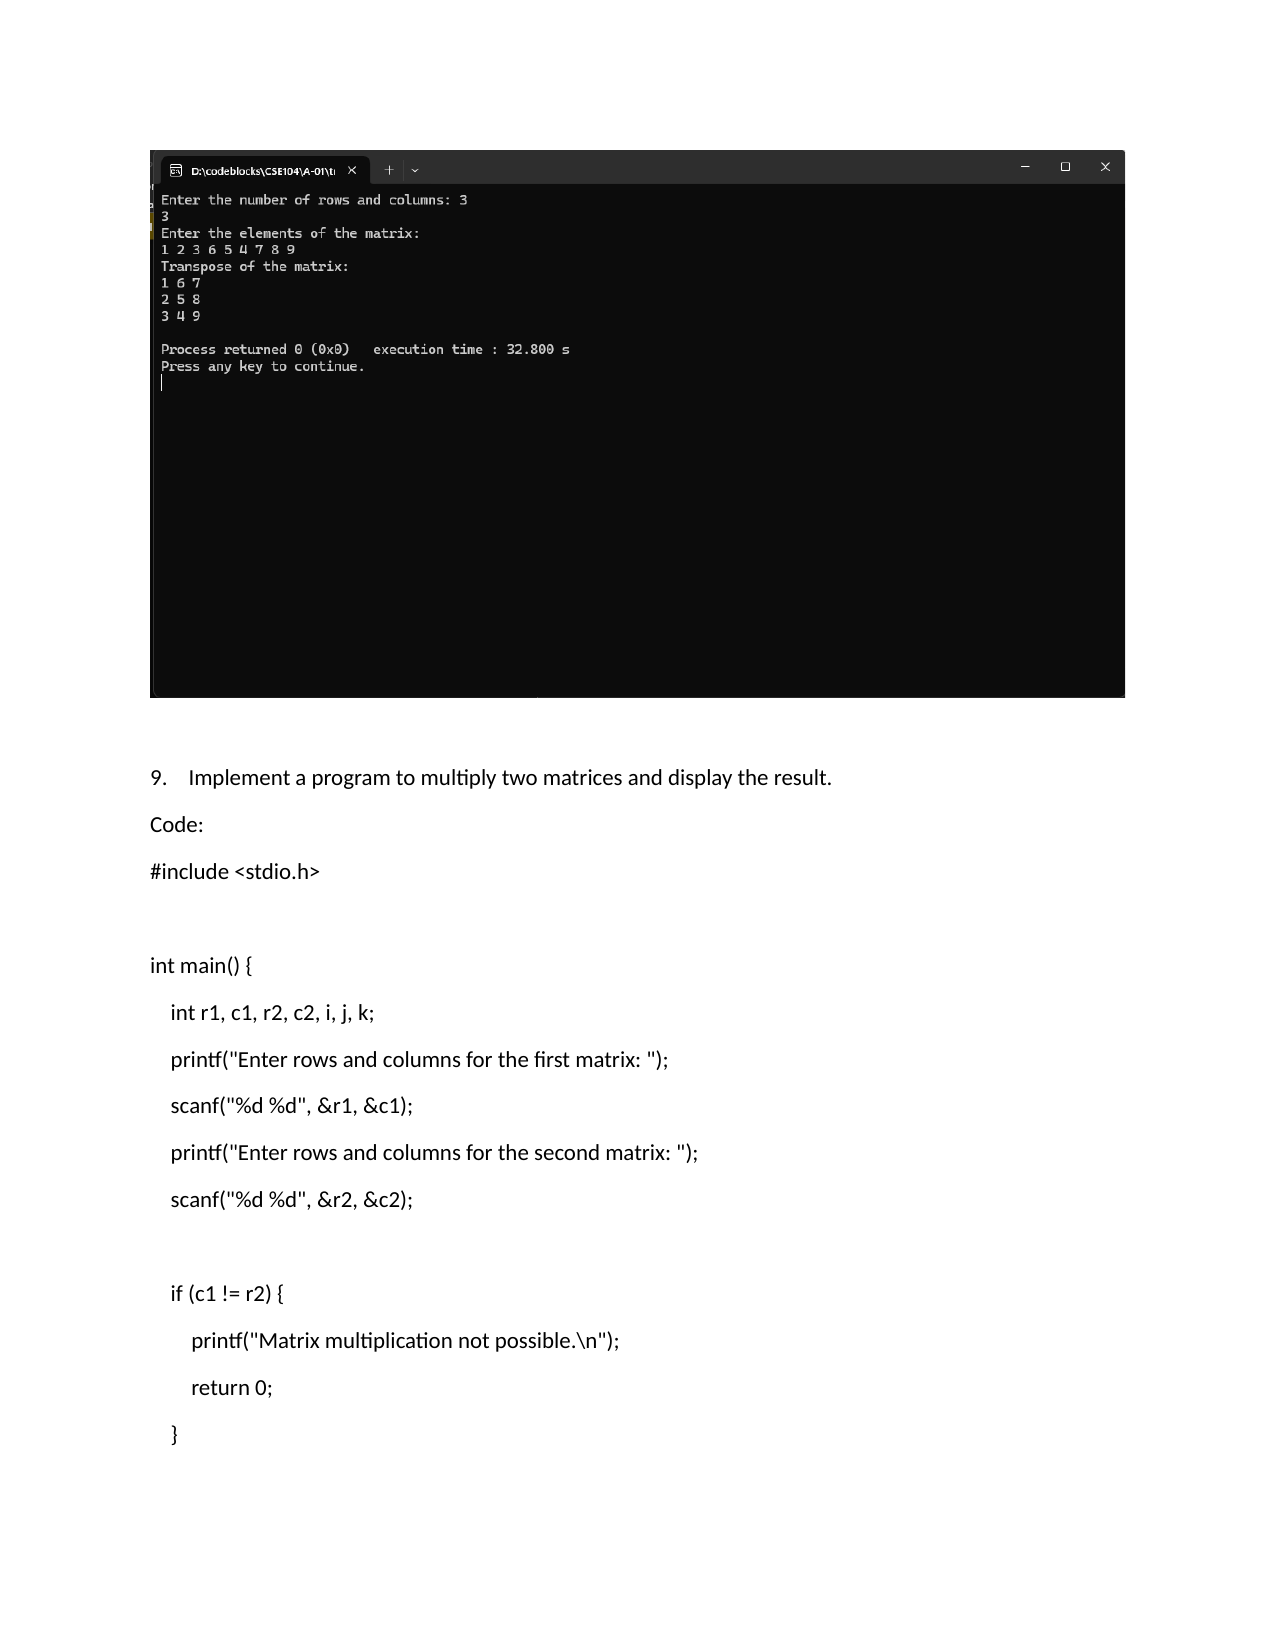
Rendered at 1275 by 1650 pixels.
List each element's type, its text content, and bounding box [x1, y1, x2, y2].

text Code: [150, 810, 1125, 838]
text int r1, c1, r2, c2, i, j, k; [150, 998, 1125, 1026]
text printf("Enter rows and columns for the second matrix: "); [150, 1138, 1125, 1166]
text printf("Matrix multiplication not possible.\n"); [150, 1326, 1125, 1354]
text return 0; [150, 1373, 1125, 1401]
text int main() { [150, 951, 1125, 979]
text scanf("%d %d", &r2, &c2); [150, 1185, 1125, 1213]
text } [150, 1420, 1125, 1448]
text 9. Implement a program to multiply two matrices and display the result. [150, 763, 1125, 791]
text #include <stdio.h> [150, 857, 1125, 885]
text printf("Enter rows and columns for the first matrix: "); [150, 1045, 1125, 1073]
picture [150, 150, 1125, 698]
text scanf("%d %d", &r1, &c1); [150, 1092, 1125, 1119]
text if (c1 != r2) { [150, 1279, 1125, 1307]
